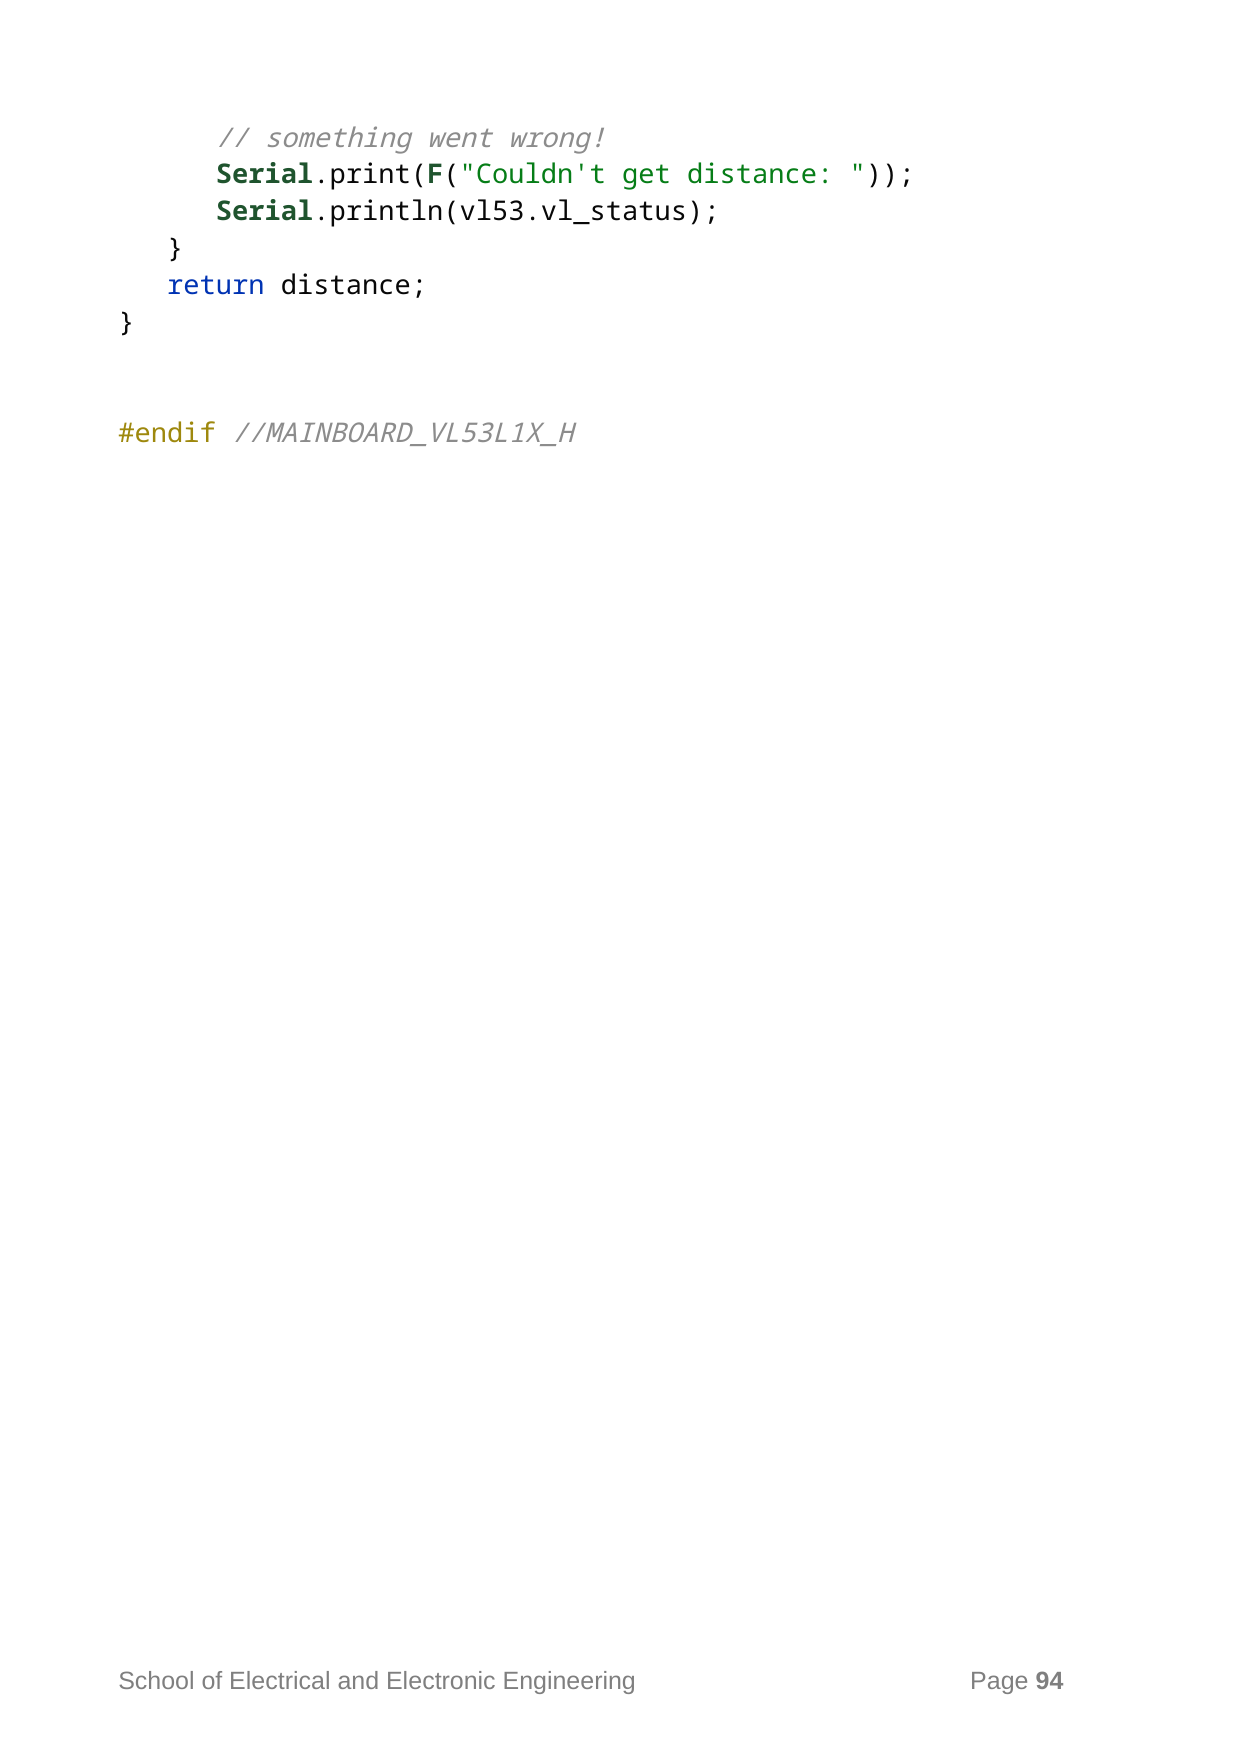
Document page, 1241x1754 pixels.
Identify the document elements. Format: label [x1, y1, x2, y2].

text [118, 118, 1122, 450]
